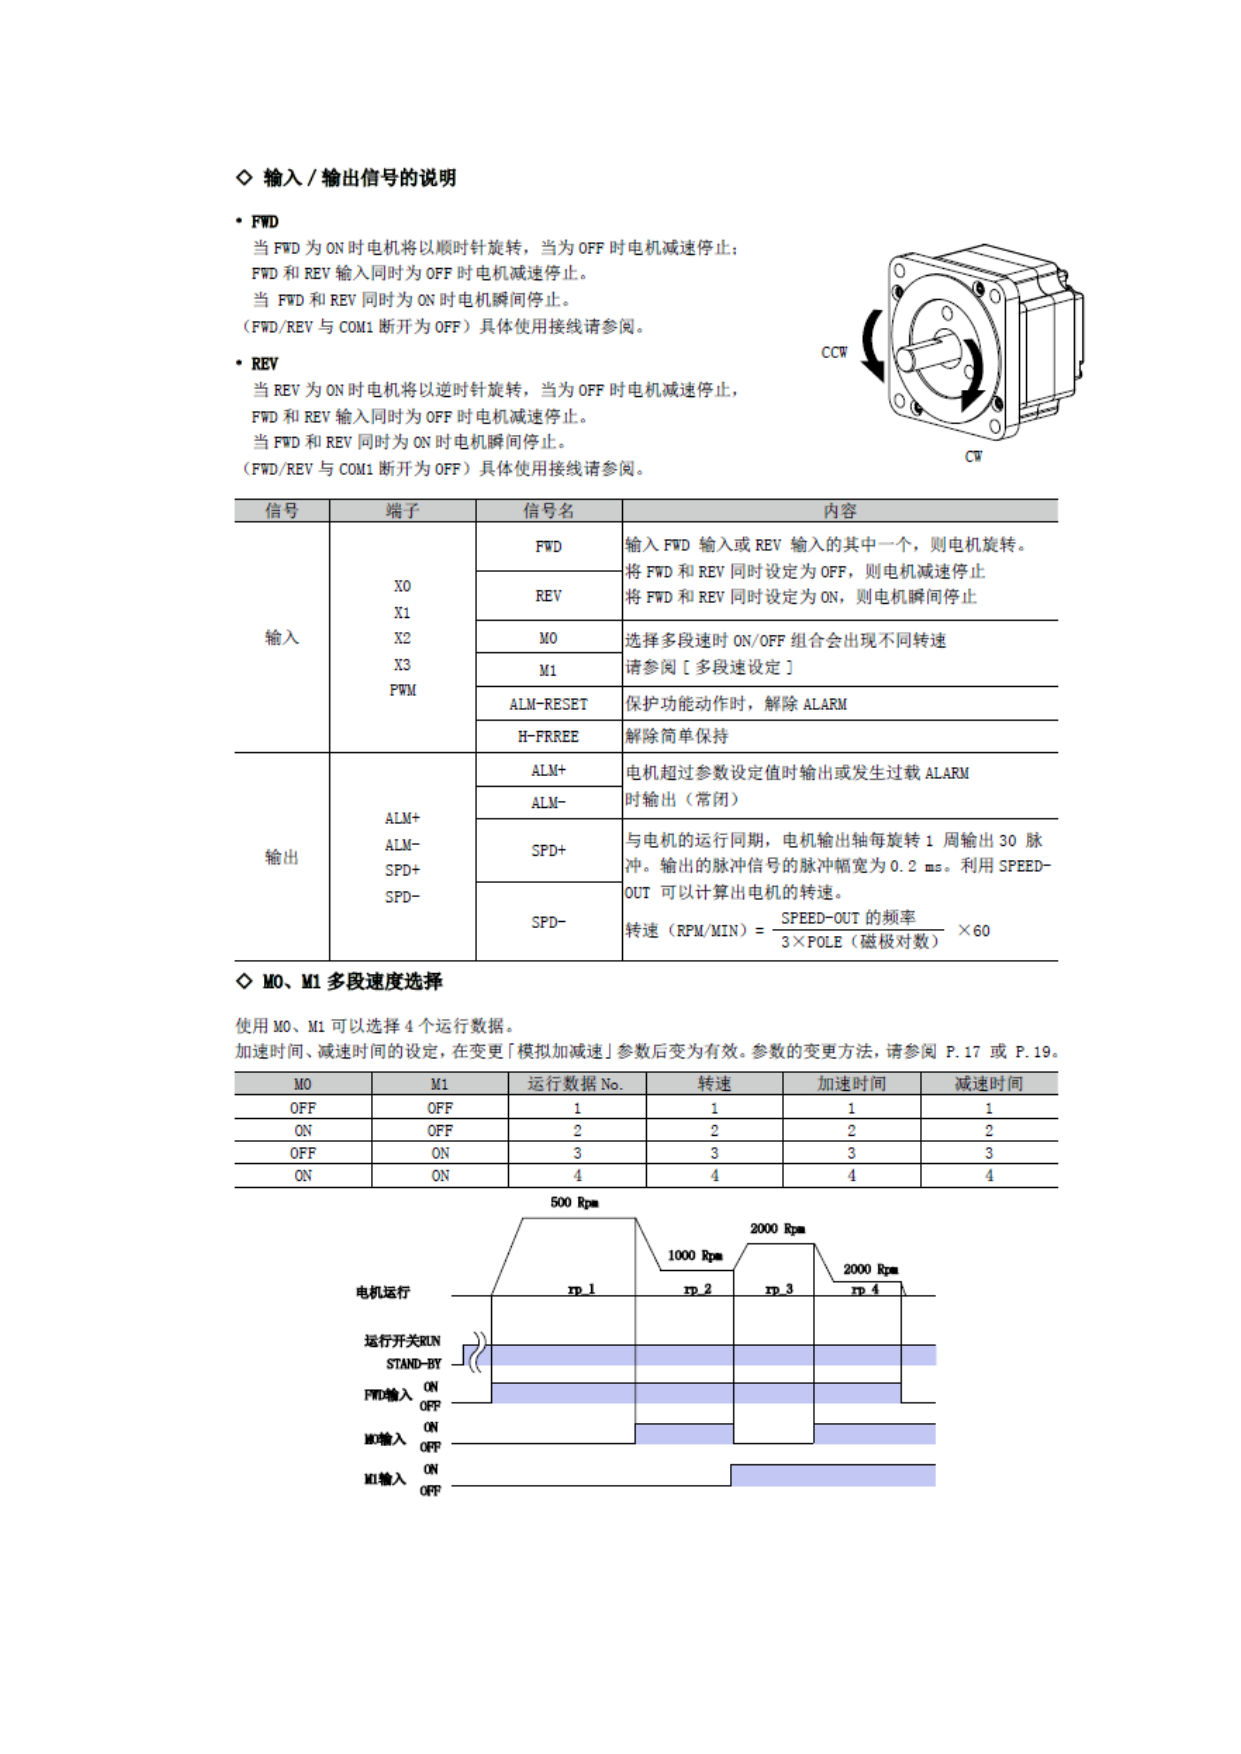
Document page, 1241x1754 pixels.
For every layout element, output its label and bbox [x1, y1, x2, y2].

picture [225, 162, 1125, 1498]
